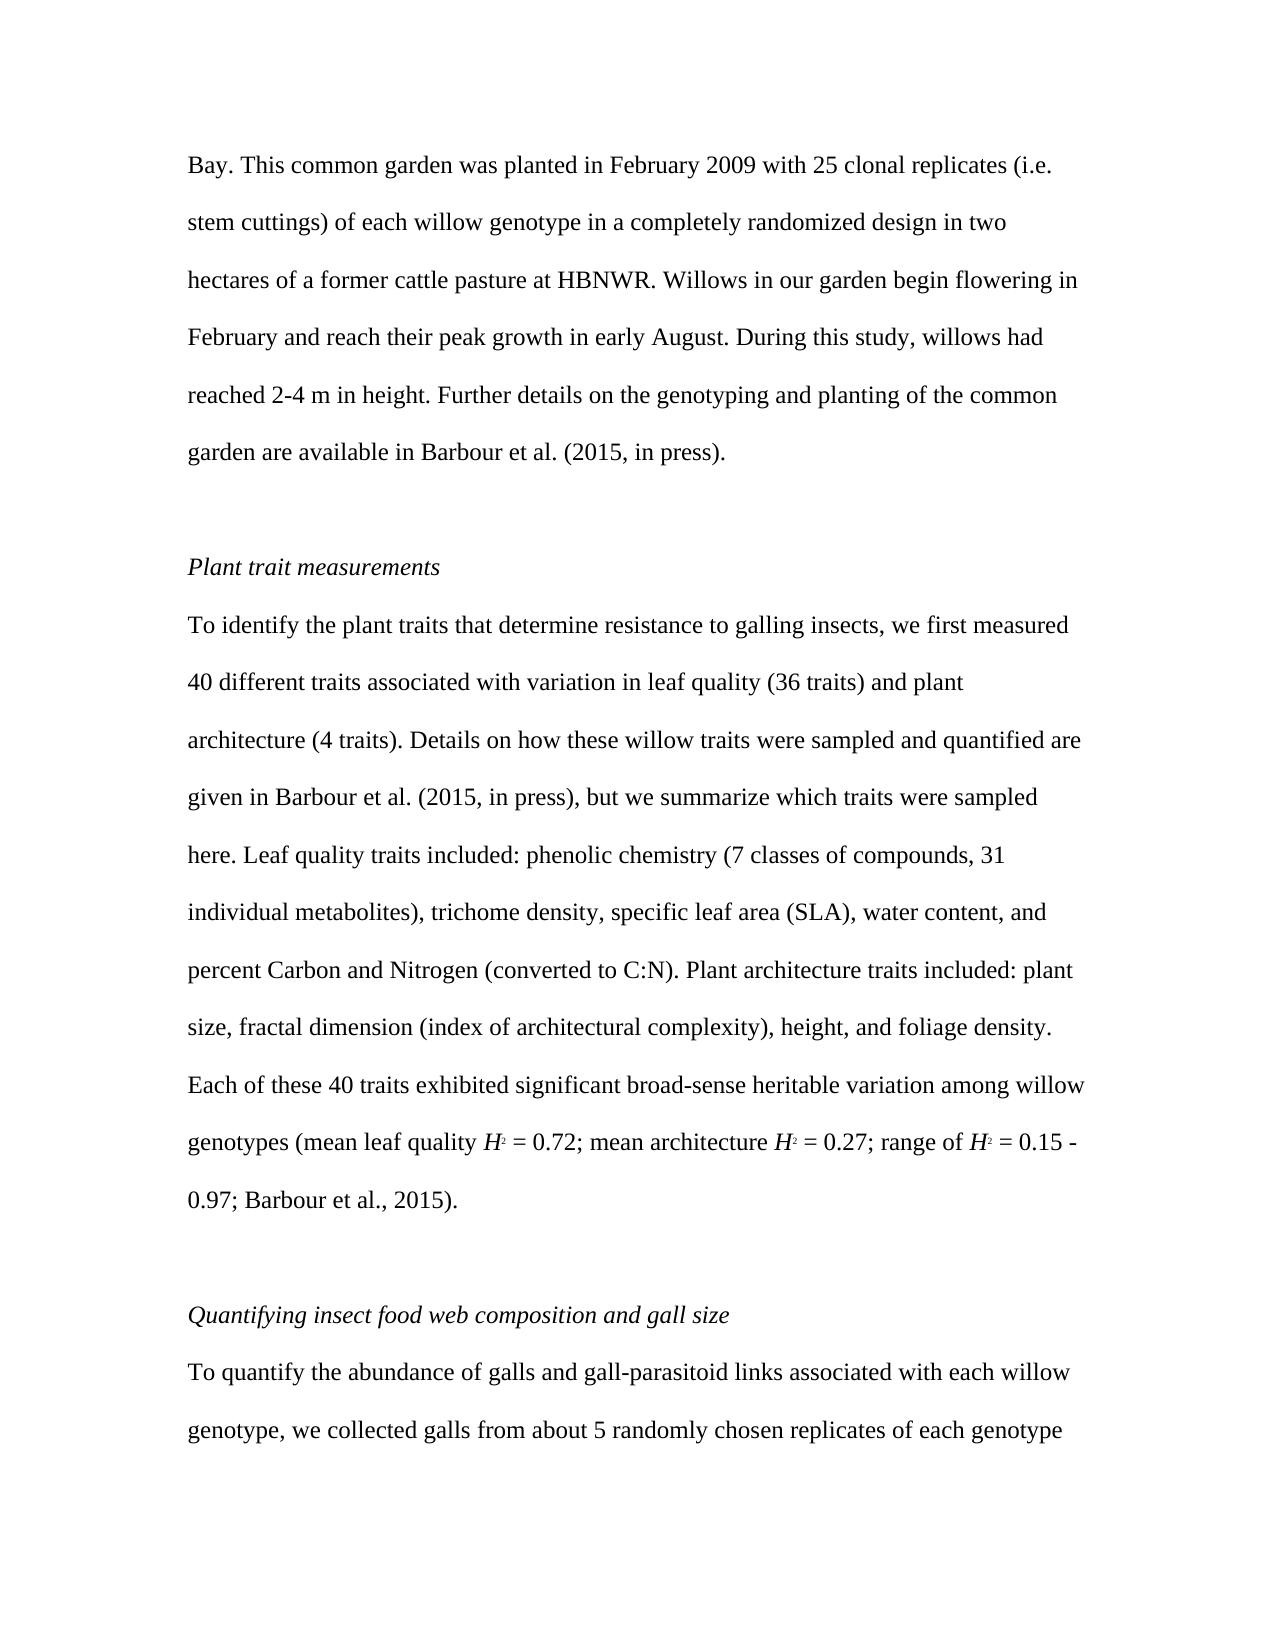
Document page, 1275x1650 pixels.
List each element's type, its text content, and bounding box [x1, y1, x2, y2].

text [187, 1357, 1087, 1444]
text Quantifying insect food web composition and gall size [187, 1300, 1087, 1329]
text To identify the plant traits that determine resistance to galling insects, we first measured 40 different traits associated with variation in leaf quality (36 traits) and plant architecture (4 traits). Details on how these willow traits were sampled and quantified are given in Barbour et al. (2015, in press), but we summarize which traits were sampled here. Leaf quality traits included: phenolic chemistry (7 classes of compounds, 31 individual metabolites), trichome density, specific leaf area (SLA), water content, and percent Carbon and Nitrogen (converted to C:N). Plant architecture traits included: plant size, fractal dimension (index of architectural complexity), height, and foliage density. Each of these 40 traits exhibited significant broad-sense heritable variation among willow genotypes (mean leaf quality H2 = 0.72; mean architecture H2 = 0.27; range of H2 = 0.15 - 0.97; Barbour et al., 2015). [187, 610, 1087, 1214]
text Plant trait measurements [187, 552, 1087, 581]
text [187, 150, 1087, 466]
